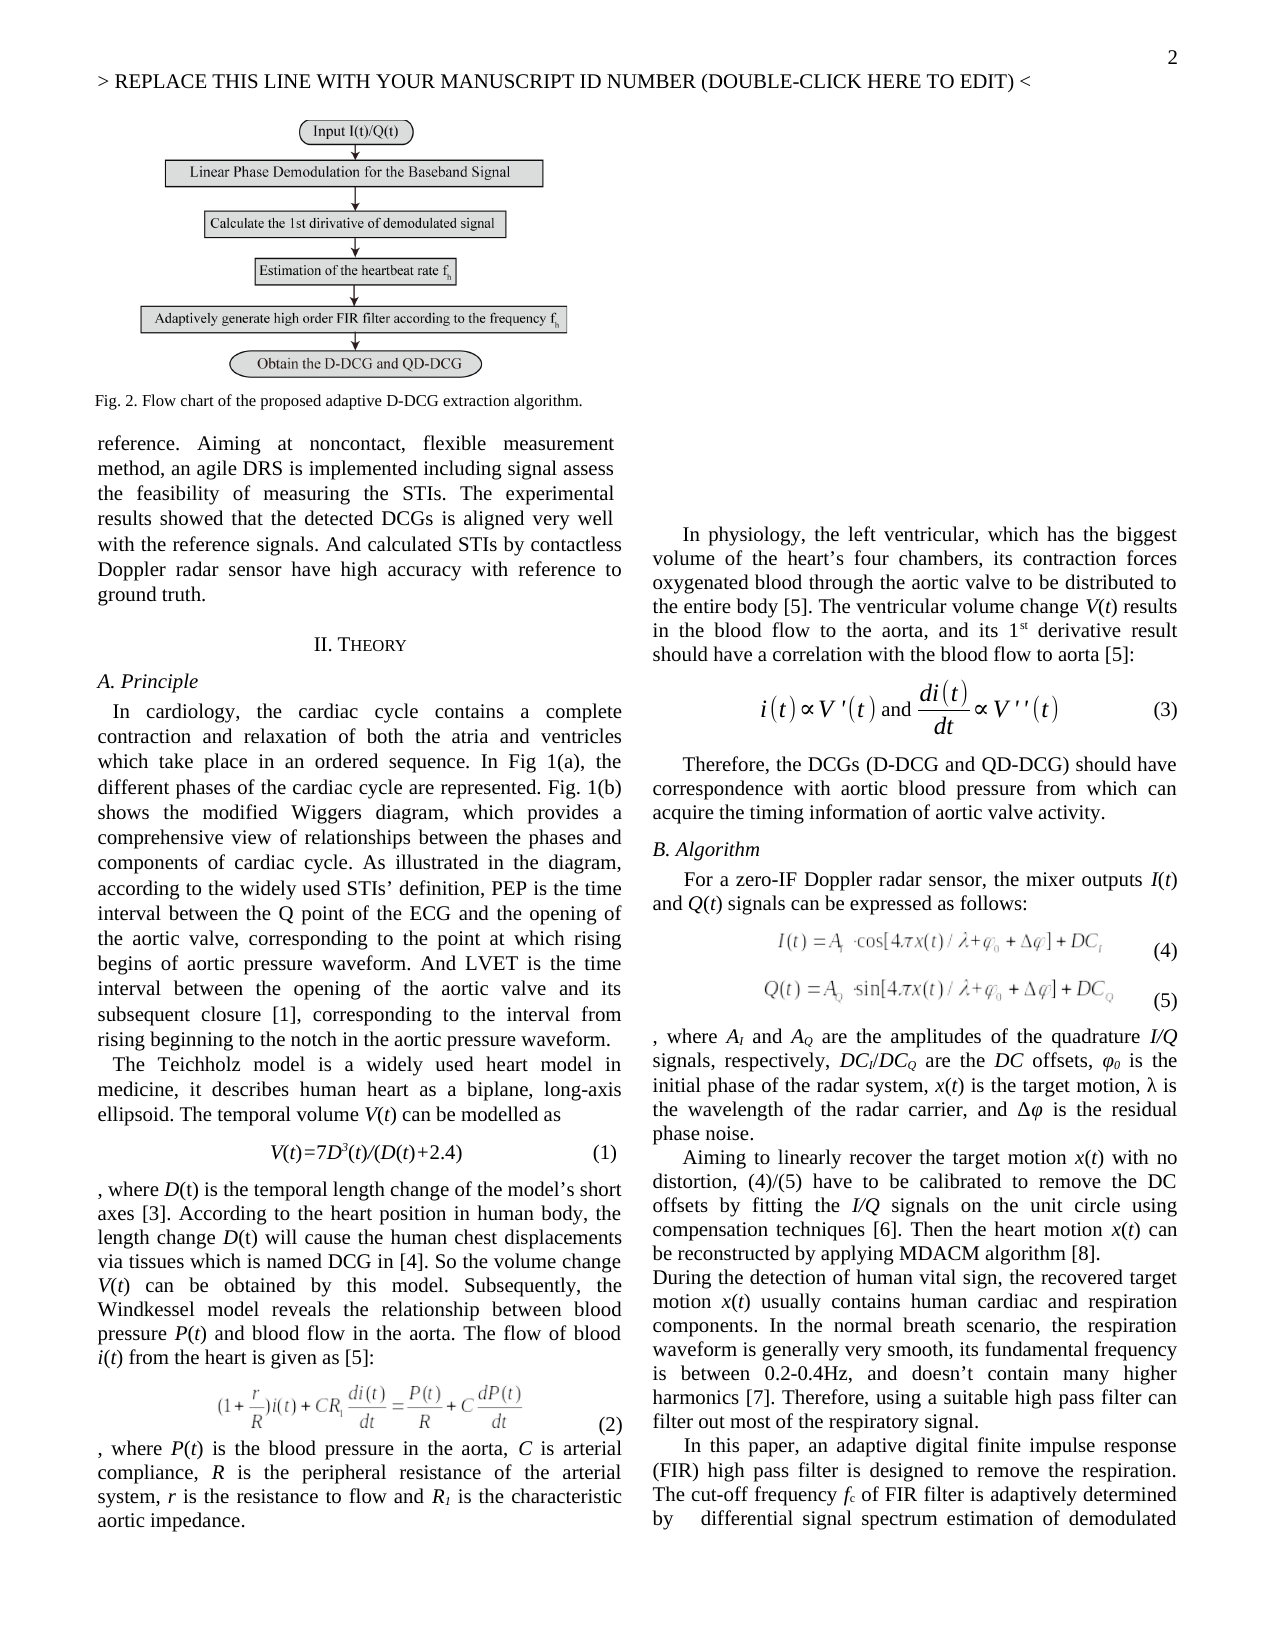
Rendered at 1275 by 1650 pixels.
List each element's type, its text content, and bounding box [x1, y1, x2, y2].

text Therefore, the DCGs (D-DCG and QD-DCG) should have correspondence with aortic blood pressure from which can acquire the timing information of aortic valve activity. [652, 752, 1177, 824]
picture [140, 120, 568, 378]
text (4) [652, 928, 1177, 962]
text and (3) [652, 678, 1177, 739]
text During the detection of human vital sign, the recovered target motion x(t) usually contains human cardiac and respiration components. In the normal breath scenario, the respiration waveform is generally very smooth, its fundamental frequency is between 0.2-0.4Hz, and doesn’t contain many higher harmonics [7]. Therefore, using a suitable high pass filter can filter out most of the respiratory signal. [652, 1265, 1177, 1433]
text (5) [652, 975, 1177, 1012]
text , where D(t) is the temporal length change of the model’s short axes [3]. According to the heart position in human body, the length change D(t) will cause the human chest displacements via tissues which is named DCG in [4]. So the volume change V(t) can be obtained by this model. Subsequently, the Windkessel model reveals the relationship between blood pressure P(t) and blood flow in the aorta. The flow of blood i(t) from the heart is given as [5]: [97, 1177, 622, 1369]
subtitle A. Principle [97, 669, 622, 693]
subtitle B. Algorithm [652, 837, 1177, 861]
text Aiming to linearly recover the target motion x(t) with no distortion, (4)/(5) have to be calibrated to remove the DC offsets by fitting the I/Q signals on the unit circle using compensation techniques [6]. Then the heart motion x(t) can be reconstructed by applying MDACM algorithm [8]. [652, 1145, 1177, 1265]
text V(t)=7D3(t)/(D(t)+2.4) (1) [97, 1140, 622, 1164]
text In physiology, the left ventricular, which has the biggest volume of the heart’s four chambers, its contraction forces oxygenated blood through the aortic valve to be distributed to the entire body [5]. The ventricular volume change V(t) results in the blood flow to the aorta, and its 1st derivative result should have a correlation with the blood flow to aorta [5]: [652, 117, 1177, 666]
text , where P(t) is the blood pressure in the aorta, C is arterial compliance, R is the peripheral resistance of the arterial system, r is the resistance to flow and R1 is the characteristic aortic impedance. [97, 1436, 622, 1532]
text For a zero-IF Doppler radar sensor, the mixer outputs I(t) and Q(t) signals can be expressed as follows: [652, 867, 1177, 915]
text In cardiology, the cardiac cycle contains a complete contraction and relaxation of both the atria and ventricles which take place in an ordered sequence. In Fig 1(a), the different phases of the cardiac cycle are represented. Fig. 1(b) shows the modified Wiggers diagram, which provides a comprehensive view of relationships between the phases and components of cardiac cycle. As illustrated in the diagram, according to the widely used STIs’ definition, PEP is the time interval between the Q point of the ECG and the opening of the aortic valve, corresponding to the point at which rising begins of aortic pressure waveform. And LVET is the time interval between the opening of the aortic valve and its subsequent closure [1], corresponding to the interval from rising beginning to the notch in the aortic pressure waveform. [97, 699, 622, 1051]
text (2) [97, 1382, 622, 1436]
text The Teichholz model is a widely used heart model in medicine, it describes human heart as a biplane, long-axis ellipsoid. The temporal volume V(t) can be modelled as [97, 1052, 622, 1126]
subtitle II. Theory [97, 632, 622, 656]
text , where AI and AQ are the amplitudes of the quadrature I/Q signals, respectively, DCI/DCQ are the DC offsets, φ0 is the initial phase of the radar system, x(t) is the target motion, λ is the wavelength of the radar carrier, and Δφ is the residual phase noise. [652, 1024, 1177, 1145]
